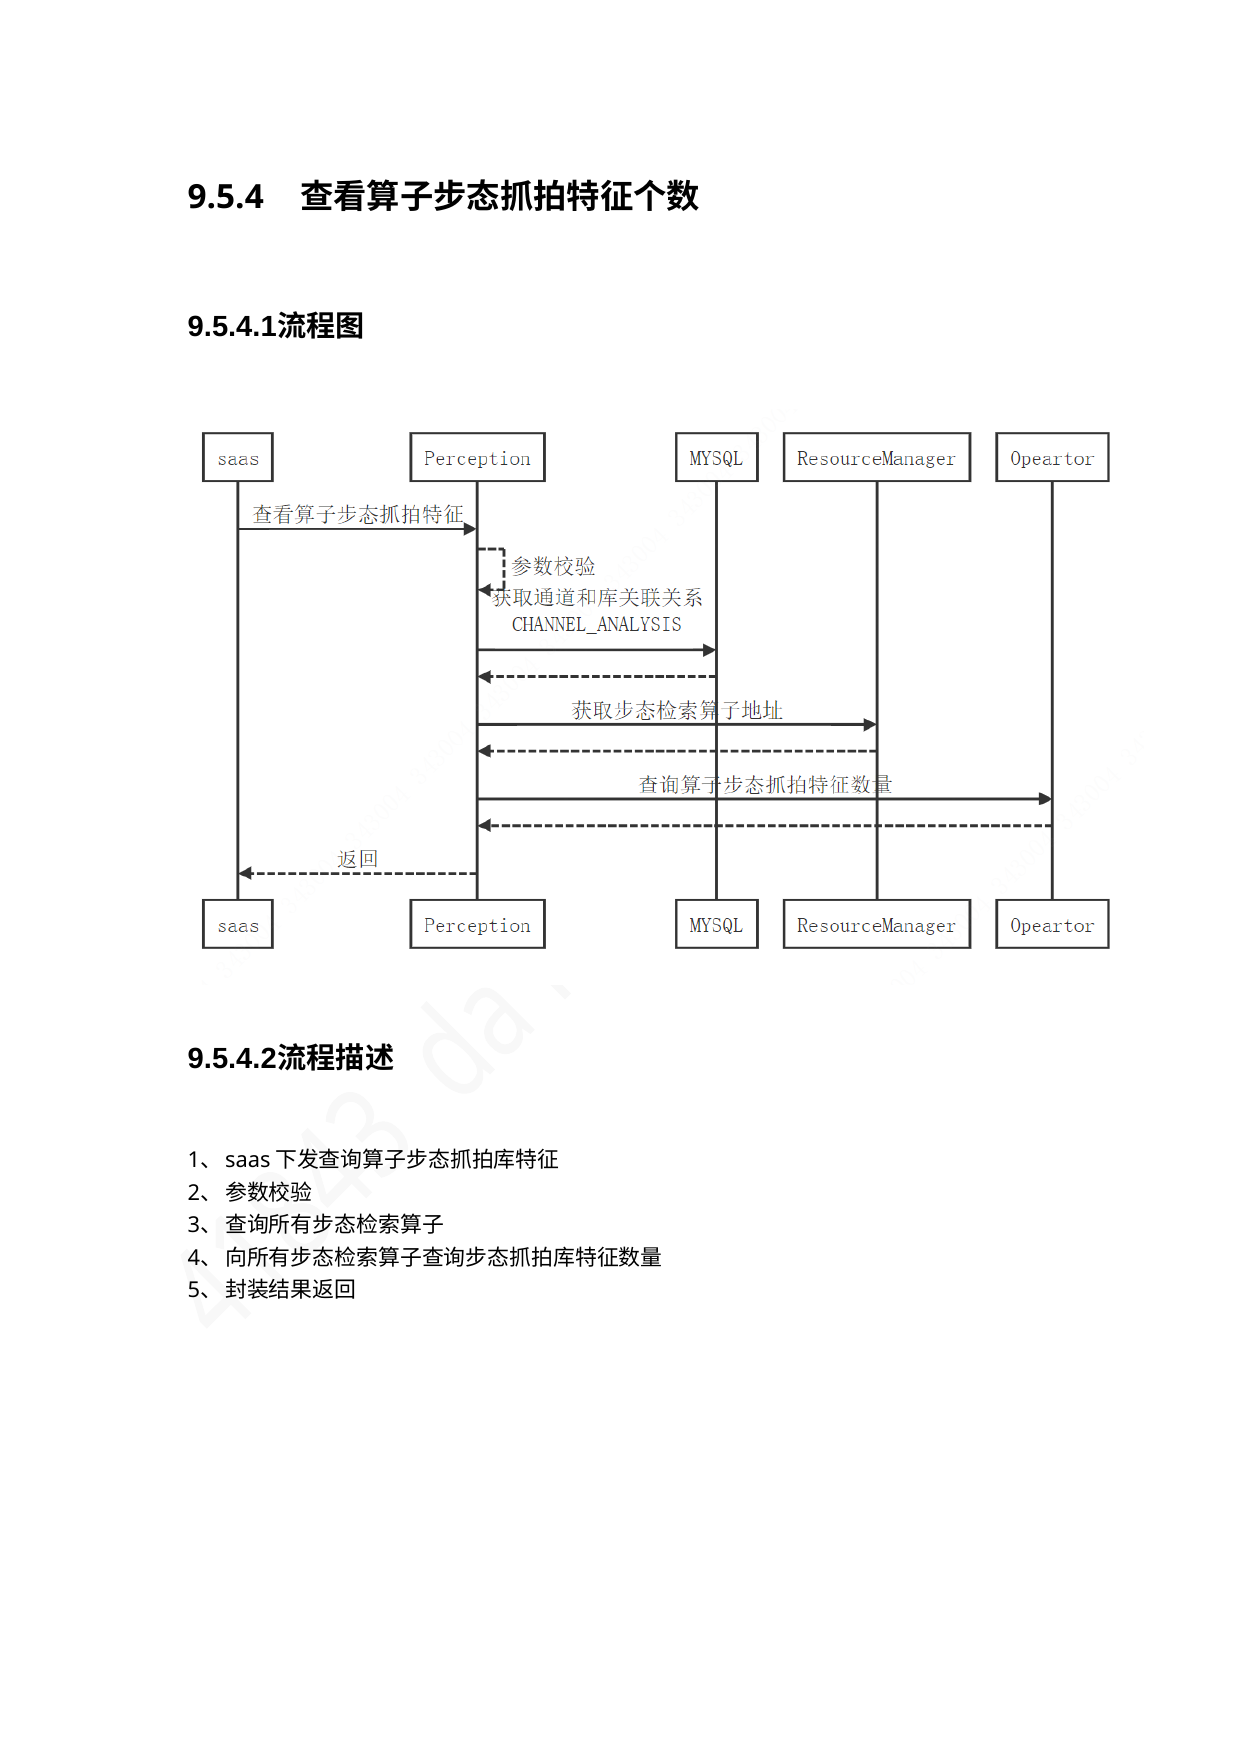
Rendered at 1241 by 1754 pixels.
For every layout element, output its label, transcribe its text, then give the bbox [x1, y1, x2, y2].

list 参数校验 [187, 1174, 1053, 1207]
list saas下发查询算子步态抓拍库特征 [187, 1142, 1053, 1174]
subtitle 流程描述 [187, 1023, 1053, 1088]
subtitle 流程图 [187, 291, 1053, 356]
list 查询所有步态检索算子 [187, 1207, 1053, 1239]
picture [187, 409, 1145, 985]
list 封装结果返回 [187, 1272, 1053, 1304]
list 向所有步态检索算子查询步态抓拍库特征数量 [187, 1239, 1053, 1272]
subtitle 查看算子步态抓拍特征个数 [187, 162, 1053, 227]
